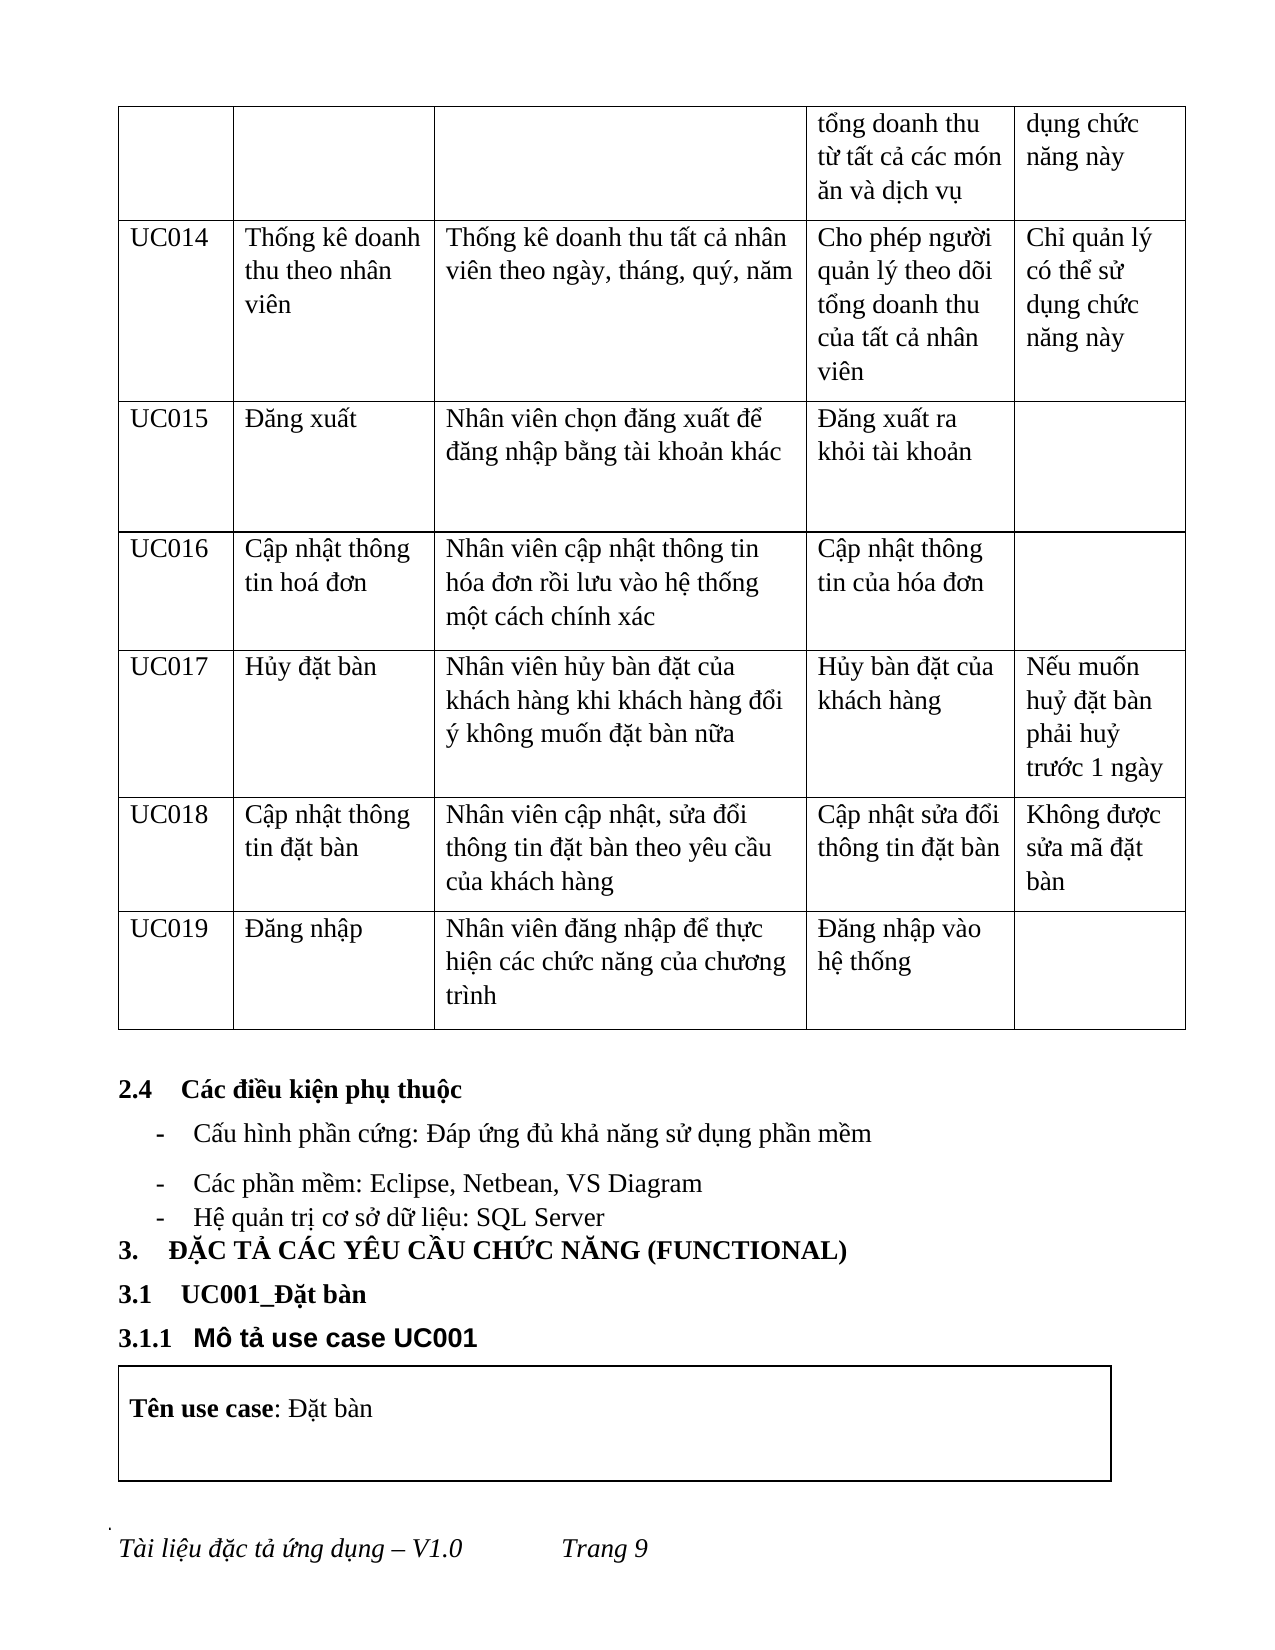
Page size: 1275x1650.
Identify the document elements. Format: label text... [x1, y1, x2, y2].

subtitle Mô tả use case UC001 [118, 1322, 1186, 1353]
subtitle ĐẶC TẢ CÁC YÊU CẦU CHỨC NĂNG (FUNCTIONAL) [118, 1234, 1186, 1266]
list Các phần mềm: Eclipse, Netbean, VS Diagram [156, 1167, 1186, 1198]
subtitle Các điều kiện phụ thuộc [118, 1073, 1186, 1104]
table_header Tên use case: Đặt bàn [119, 1367, 1110, 1480]
list Cấu hình phần cứng: Đáp ứng đủ khả năng sử dụng phần mềm [156, 1117, 1186, 1148]
list Hệ quản trị cơ sở dữ liệu: SQL Server [156, 1201, 1186, 1232]
subtitle UC001_Đặt bàn [118, 1278, 1186, 1309]
